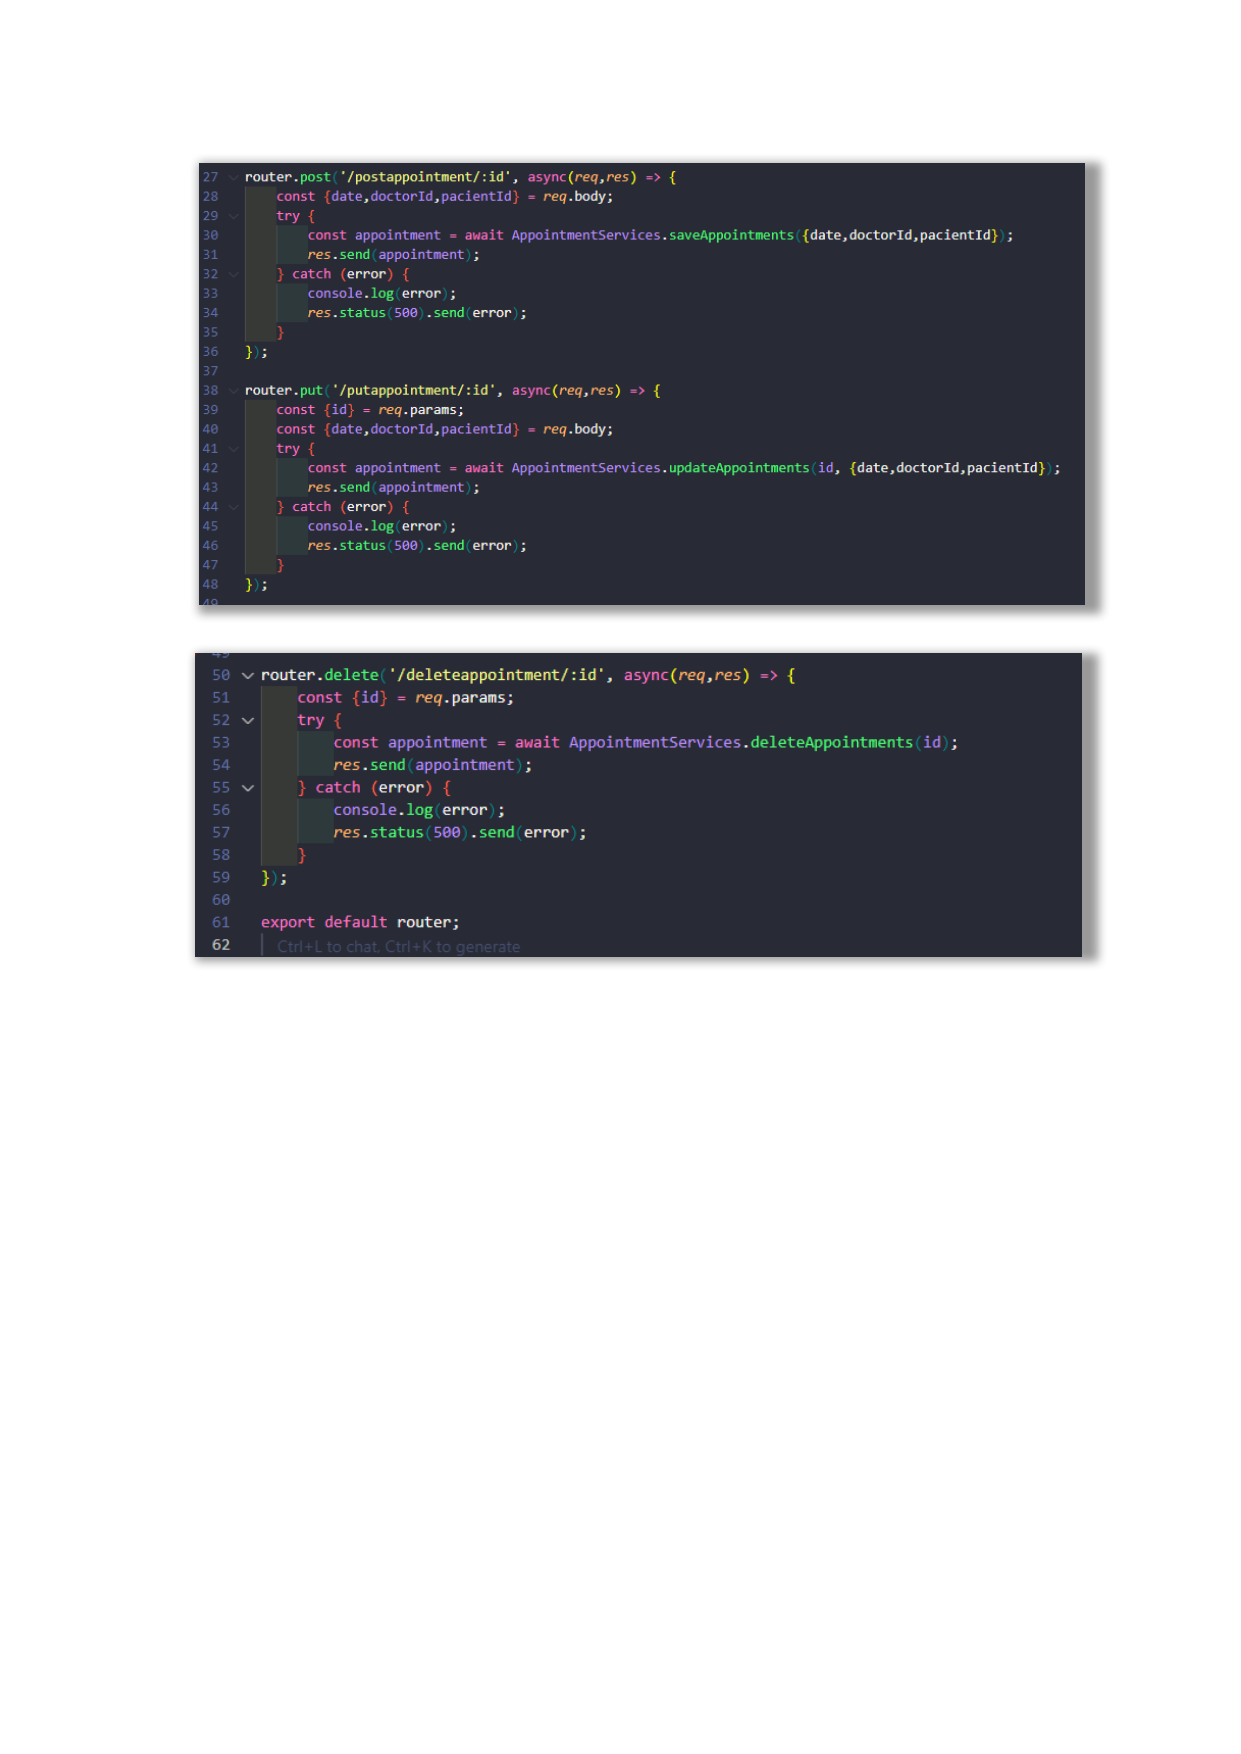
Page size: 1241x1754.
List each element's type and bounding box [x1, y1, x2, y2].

picture [199, 163, 1085, 605]
picture [195, 653, 1082, 957]
